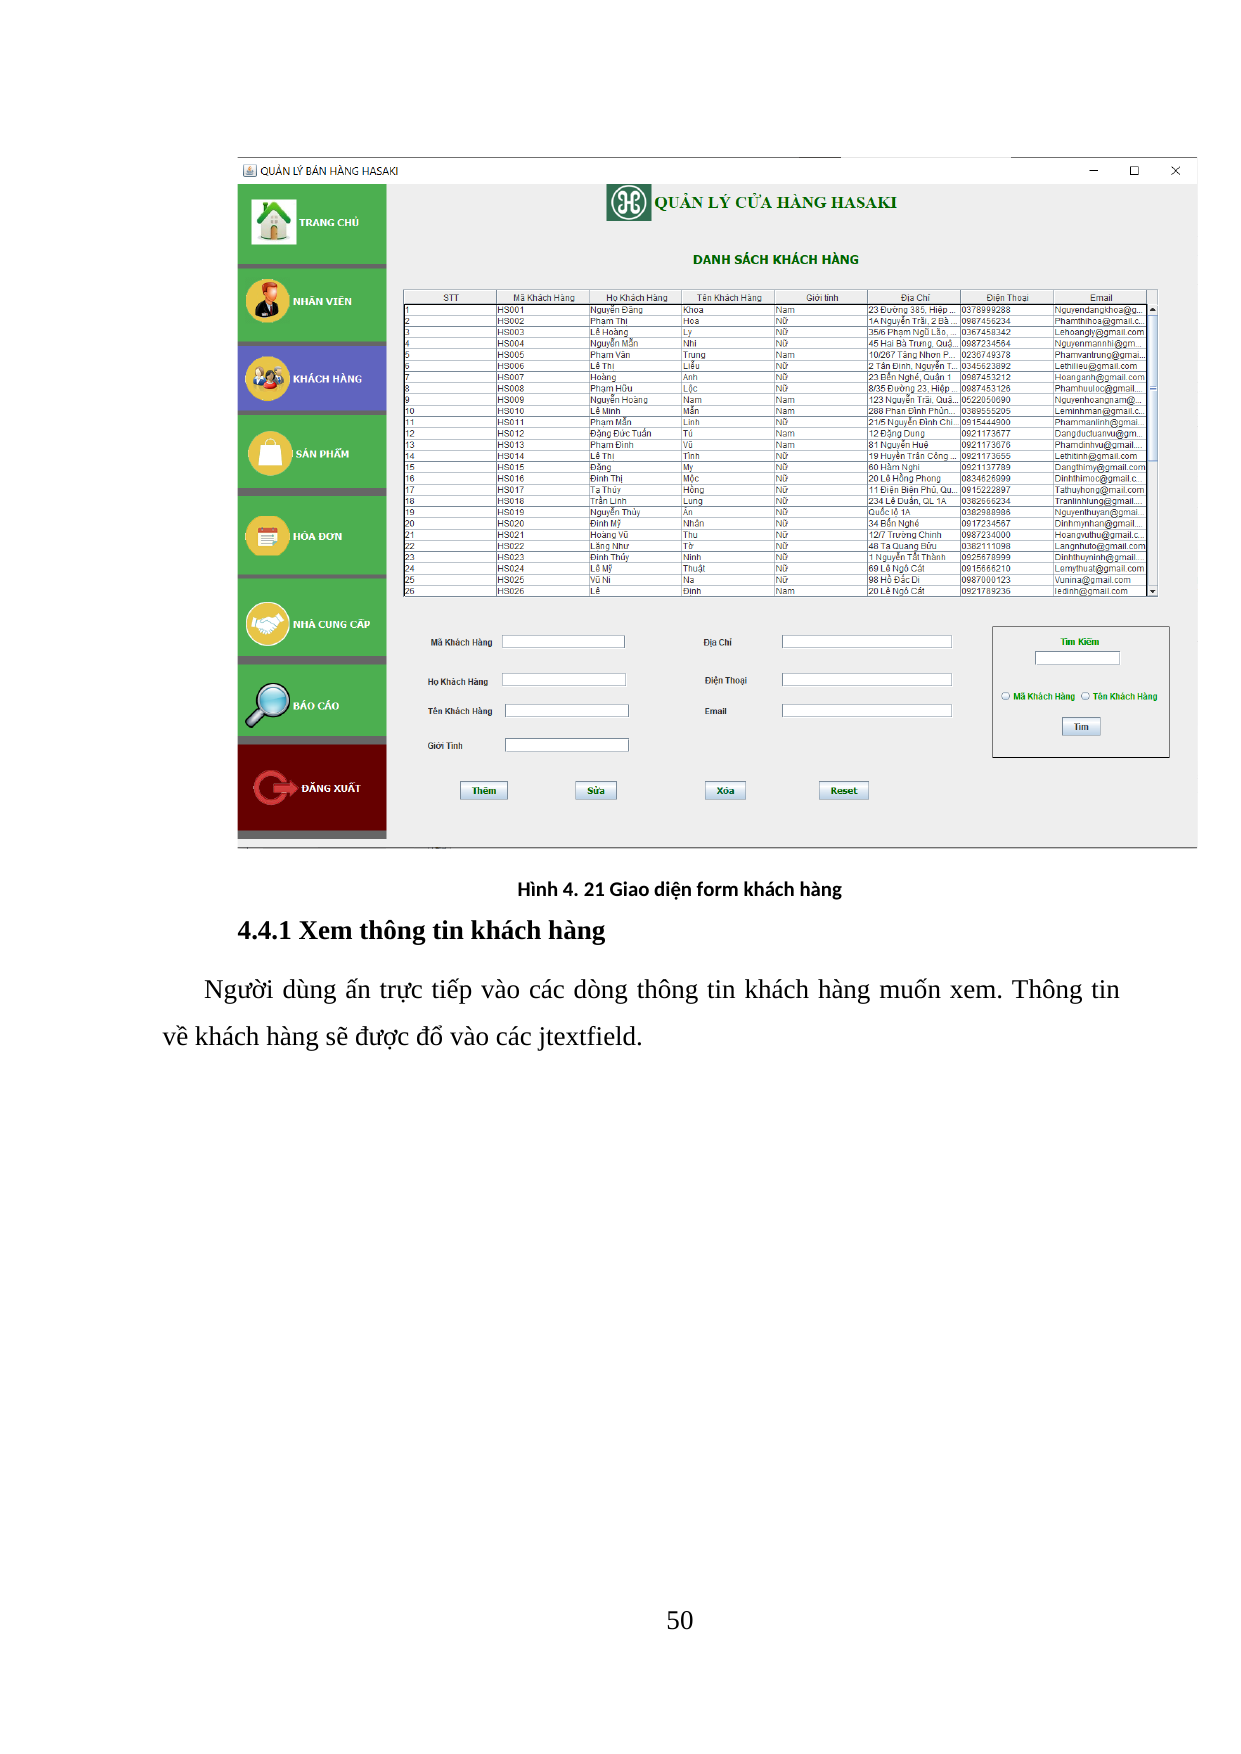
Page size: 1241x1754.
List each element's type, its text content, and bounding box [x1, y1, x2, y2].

text Người dùng ấn trực tiếp vào các dòng thông tin khách hàng muốn xem. Thông tin về khách hàng sẽ được đổ vào các jtextfield. [162, 973, 1122, 1051]
text Hình 4. 21 Giao diện form khách hàng [162, 876, 1122, 902]
subtitle 4.4.1 Xem thông tin khách hàng [162, 914, 1122, 945]
picture [237, 157, 1198, 849]
